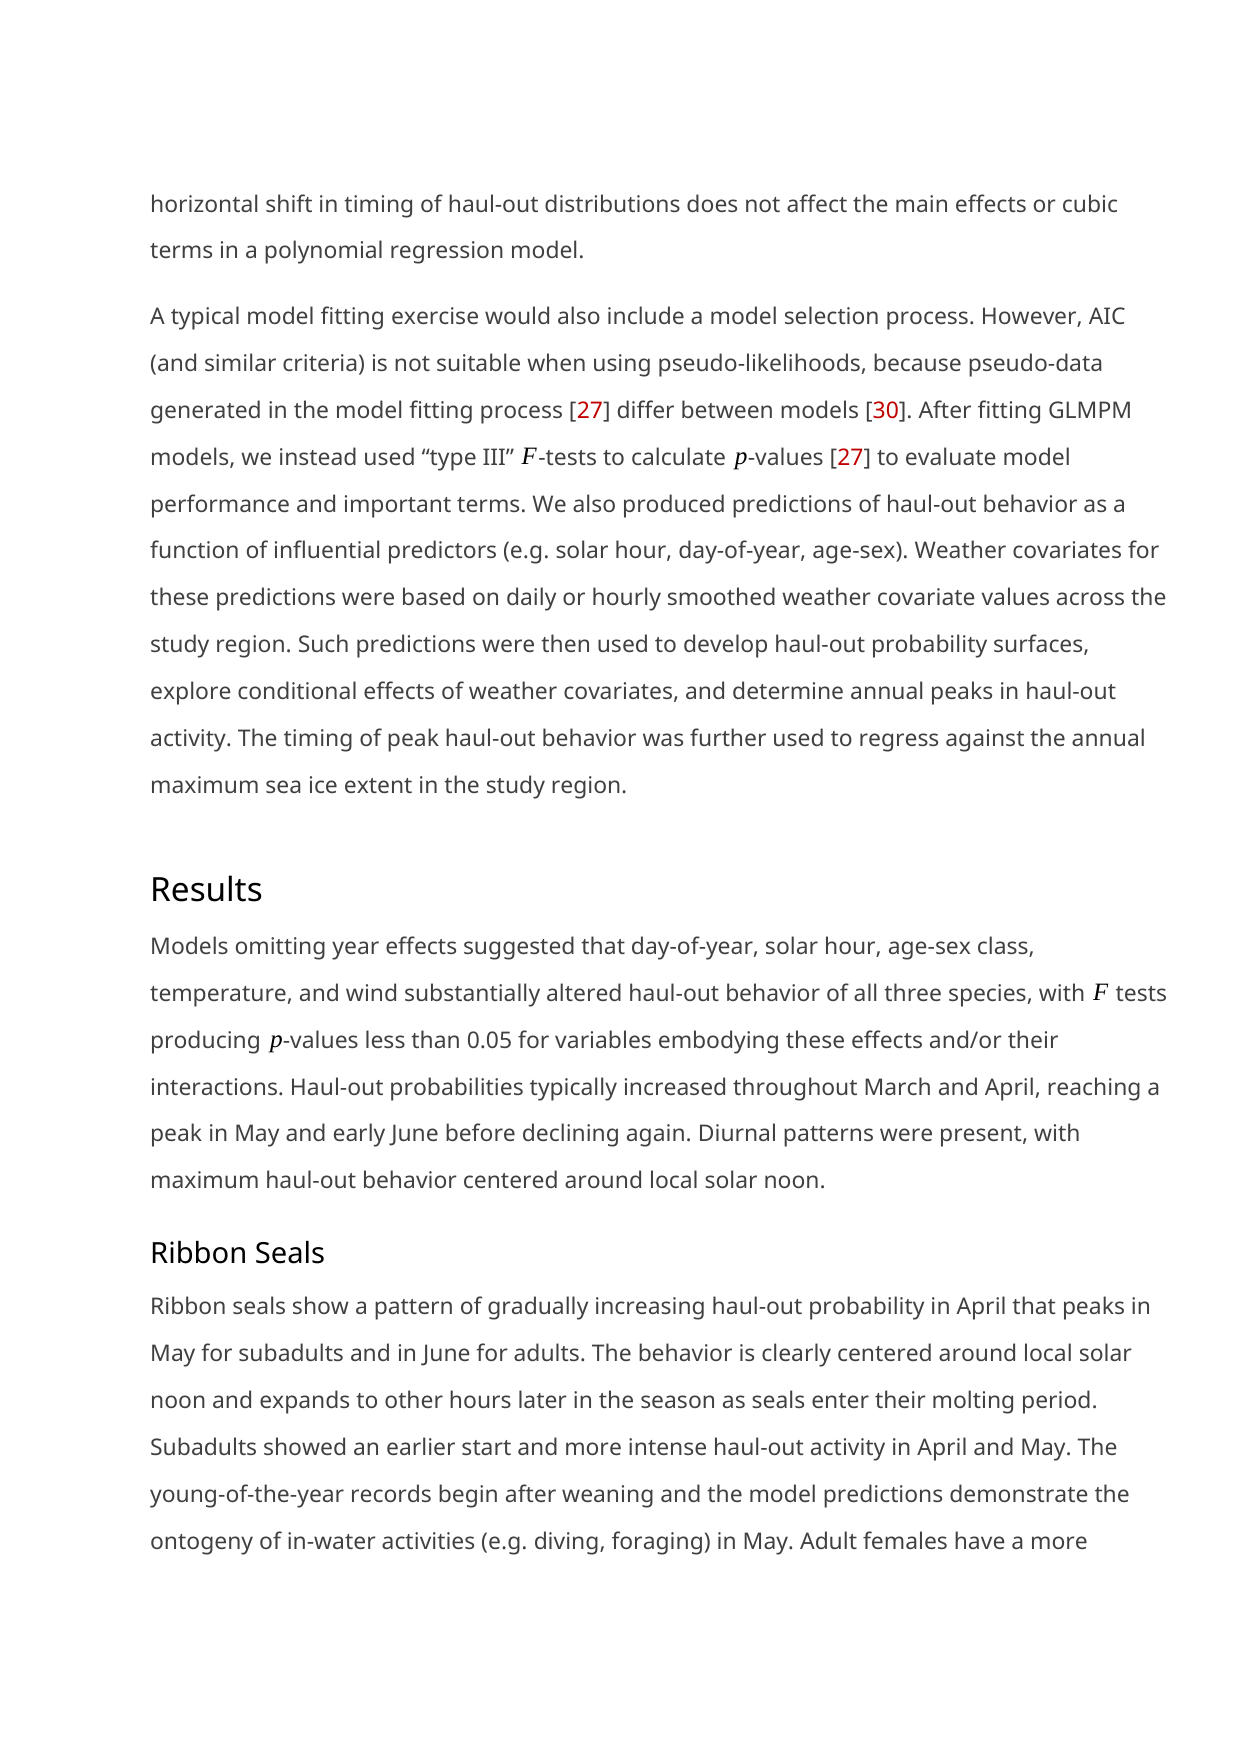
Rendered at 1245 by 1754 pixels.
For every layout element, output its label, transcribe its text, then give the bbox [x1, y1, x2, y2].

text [150, 187, 1170, 266]
subtitle Results [150, 866, 1170, 911]
subtitle Ribbon Seals [150, 1232, 1170, 1272]
text A typical model fitting exercise would also include a model selection process. However, AIC (and similar criteria) is not suitable when using pseudo-likelihoods, because pseudo-data generated in the model fitting process [27] differ between models [30]. After fitting GLMPM models, we instead used “type III” -tests to calculate -values [27] to evaluate model performance and important terms. We also produced predictions of haul-out behavior as a function of influential predictors (e.g. solar hour, day-of-year, age-sex). Weather covariates for these predictions were based on daily or hourly smoothed weather covariate values across the study region. Such predictions were then used to develop haul-out probability surfaces, explore conditional effects of weather covariates, and determine annual peaks in haul-out activity. The timing of peak haul-out behavior was further used to regress against the annual maximum sea ice extent in the study region. [150, 300, 1170, 800]
text Models omitting year effects suggested that day-of-year, solar hour, age-sex class, temperature, and wind substantially altered haul-out behavior of all three species, with tests producing -values less than 0.05 for variables embodying these effects and/or their interactions. Haul-out probabilities typically increased throughout March and April, reaching a peak in May and early June before declining again. Diurnal patterns were present, with maximum haul-out behavior centered around local solar noon. [150, 930, 1170, 1195]
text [150, 1290, 1170, 1556]
